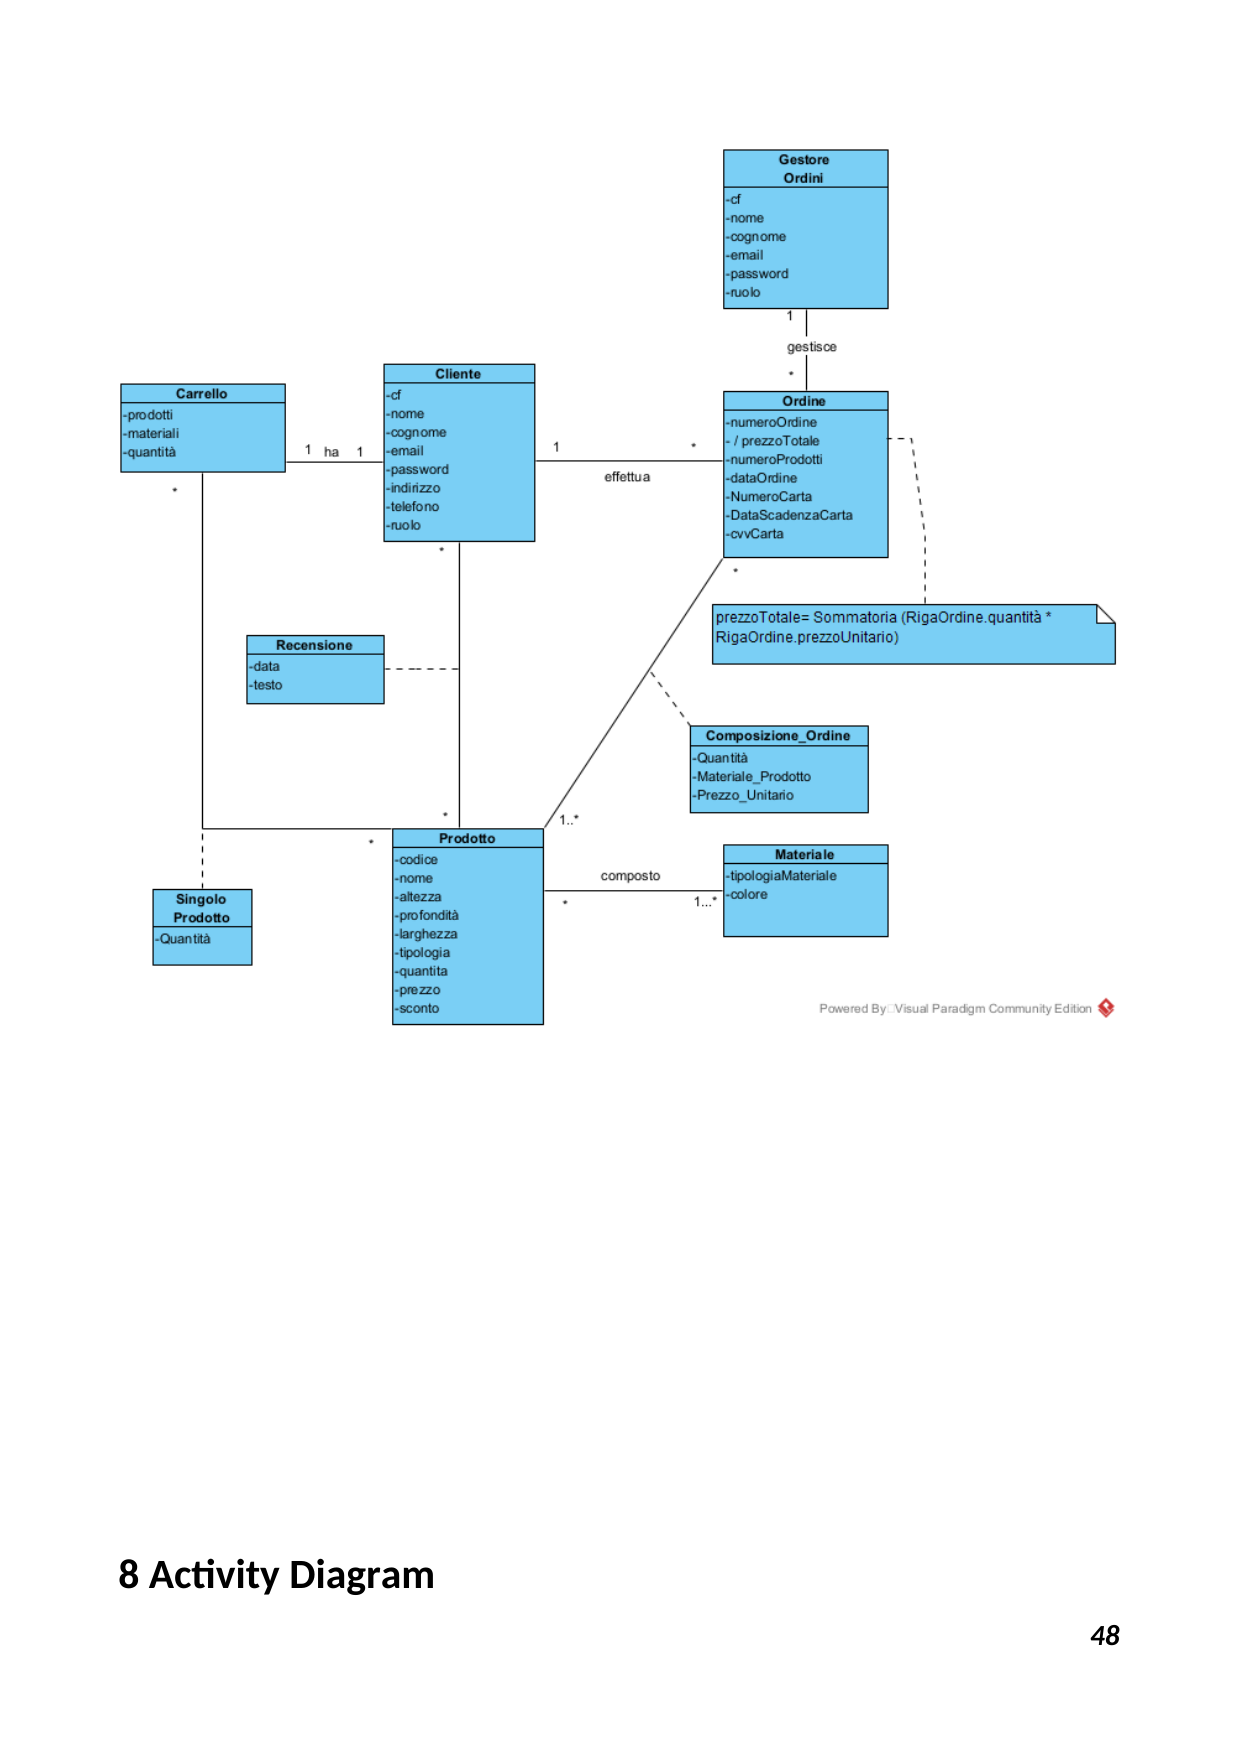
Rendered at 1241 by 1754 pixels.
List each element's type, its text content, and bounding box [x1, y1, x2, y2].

text 8 Activity Diagram [118, 1548, 1122, 1599]
picture [118, 147, 1121, 1029]
